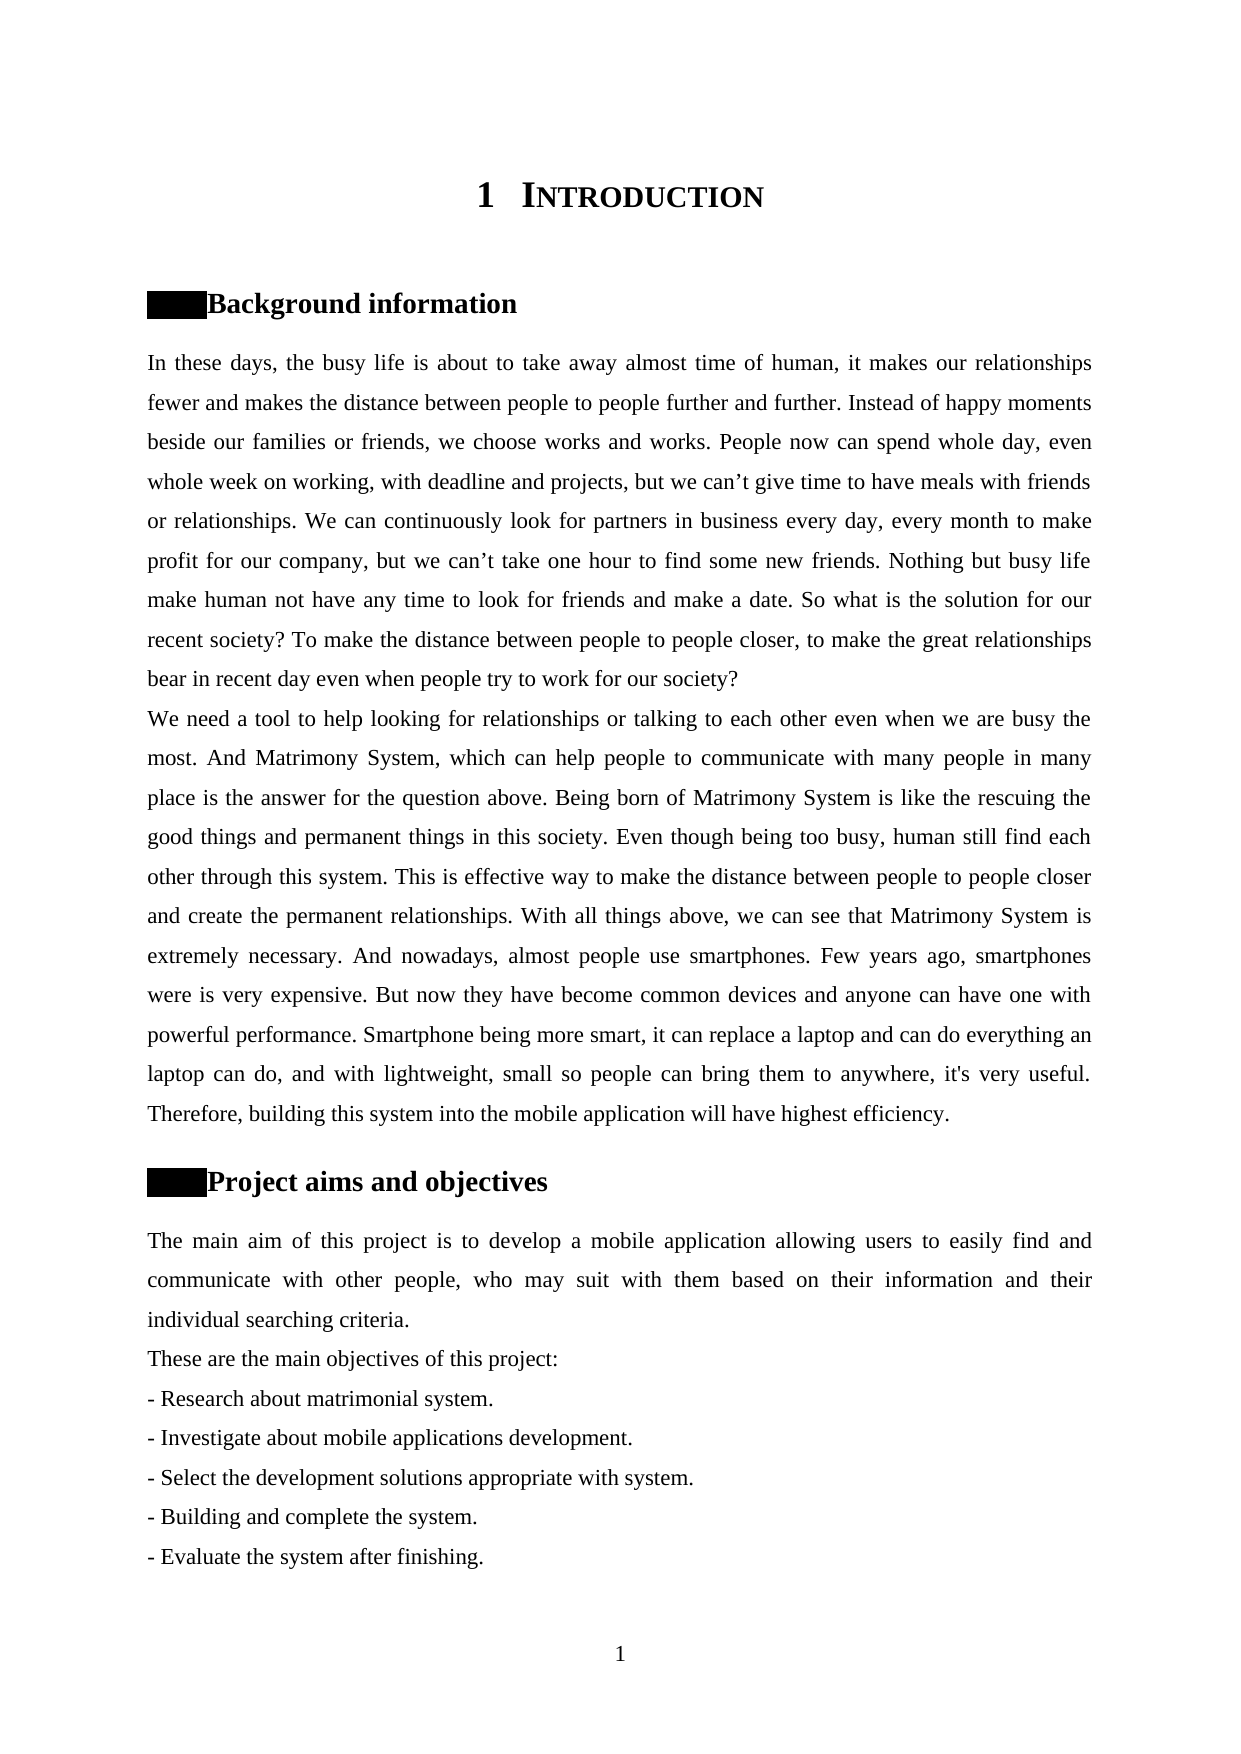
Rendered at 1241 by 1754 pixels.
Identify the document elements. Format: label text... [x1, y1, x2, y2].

text The main aim of this project is to develop a mobile application allowing users to easily find and communicate with other people, who may suit with them based on their information and their individual searching criteria. [147, 1227, 1093, 1332]
text In these days, the busy life is about to take away almost time of human, it makes our relationships fewer and makes the distance between people to people further and further. Instead of happy moments beside our families or friends, we choose works and works. People now can spend whole day, even whole week on working, with deadline and projects, but we can’t give time to have meals with friends or relationships. We can continuously look for partners in business every day, every month to make profit for our company, but we can’t take one hour to find some new friends. Nothing but busy life make human not have any time to look for friends and make a date. So what is the solution for our recent society? To make the distance between people to people closer, to make the great relationships bear in recent day even when people try to work for our society? [147, 349, 1093, 692]
text These are the main objectives of this project: [147, 1345, 1093, 1372]
text - Evaluate the system after finishing. [147, 1543, 1093, 1569]
text - Research about matrimonial system. [147, 1385, 1093, 1411]
text - Investigate about mobile applications development. [147, 1424, 1093, 1451]
subtitle Background information [147, 287, 1093, 320]
text We need a tool to help looking for relationships or talking to each other even when we are busy the most. And Matrimony System, which can help people to communicate with many people in many place is the answer for the question above. Being born of Matrimony System is like the rescuing the good things and permanent things in this society. Even though being too busy, human still find each other through this system. This is effective way to make the distance between people to people closer and create the permanent relationships. With all things above, we can see that Matrimony System is extremely necessary. And nowadays, almost people use smartphones. Few years ago, smartphones were is very expensive. But now they have become common devices and anyone can have one with powerful performance. Smartphone being more smart, it can replace a laptop and can do everything an laptop can do, and with lightweight, small so people can bring them to anywhere, it's very useful. Therefore, building this system into the mobile application will have highest efficiency. [147, 705, 1093, 1126]
subtitle Project aims and objectives [147, 1164, 1093, 1198]
text - Building and complete the system. [147, 1503, 1093, 1529]
subtitle Introduction [147, 172, 1093, 215]
text - Select the development solutions appropriate with system. [147, 1464, 1093, 1490]
